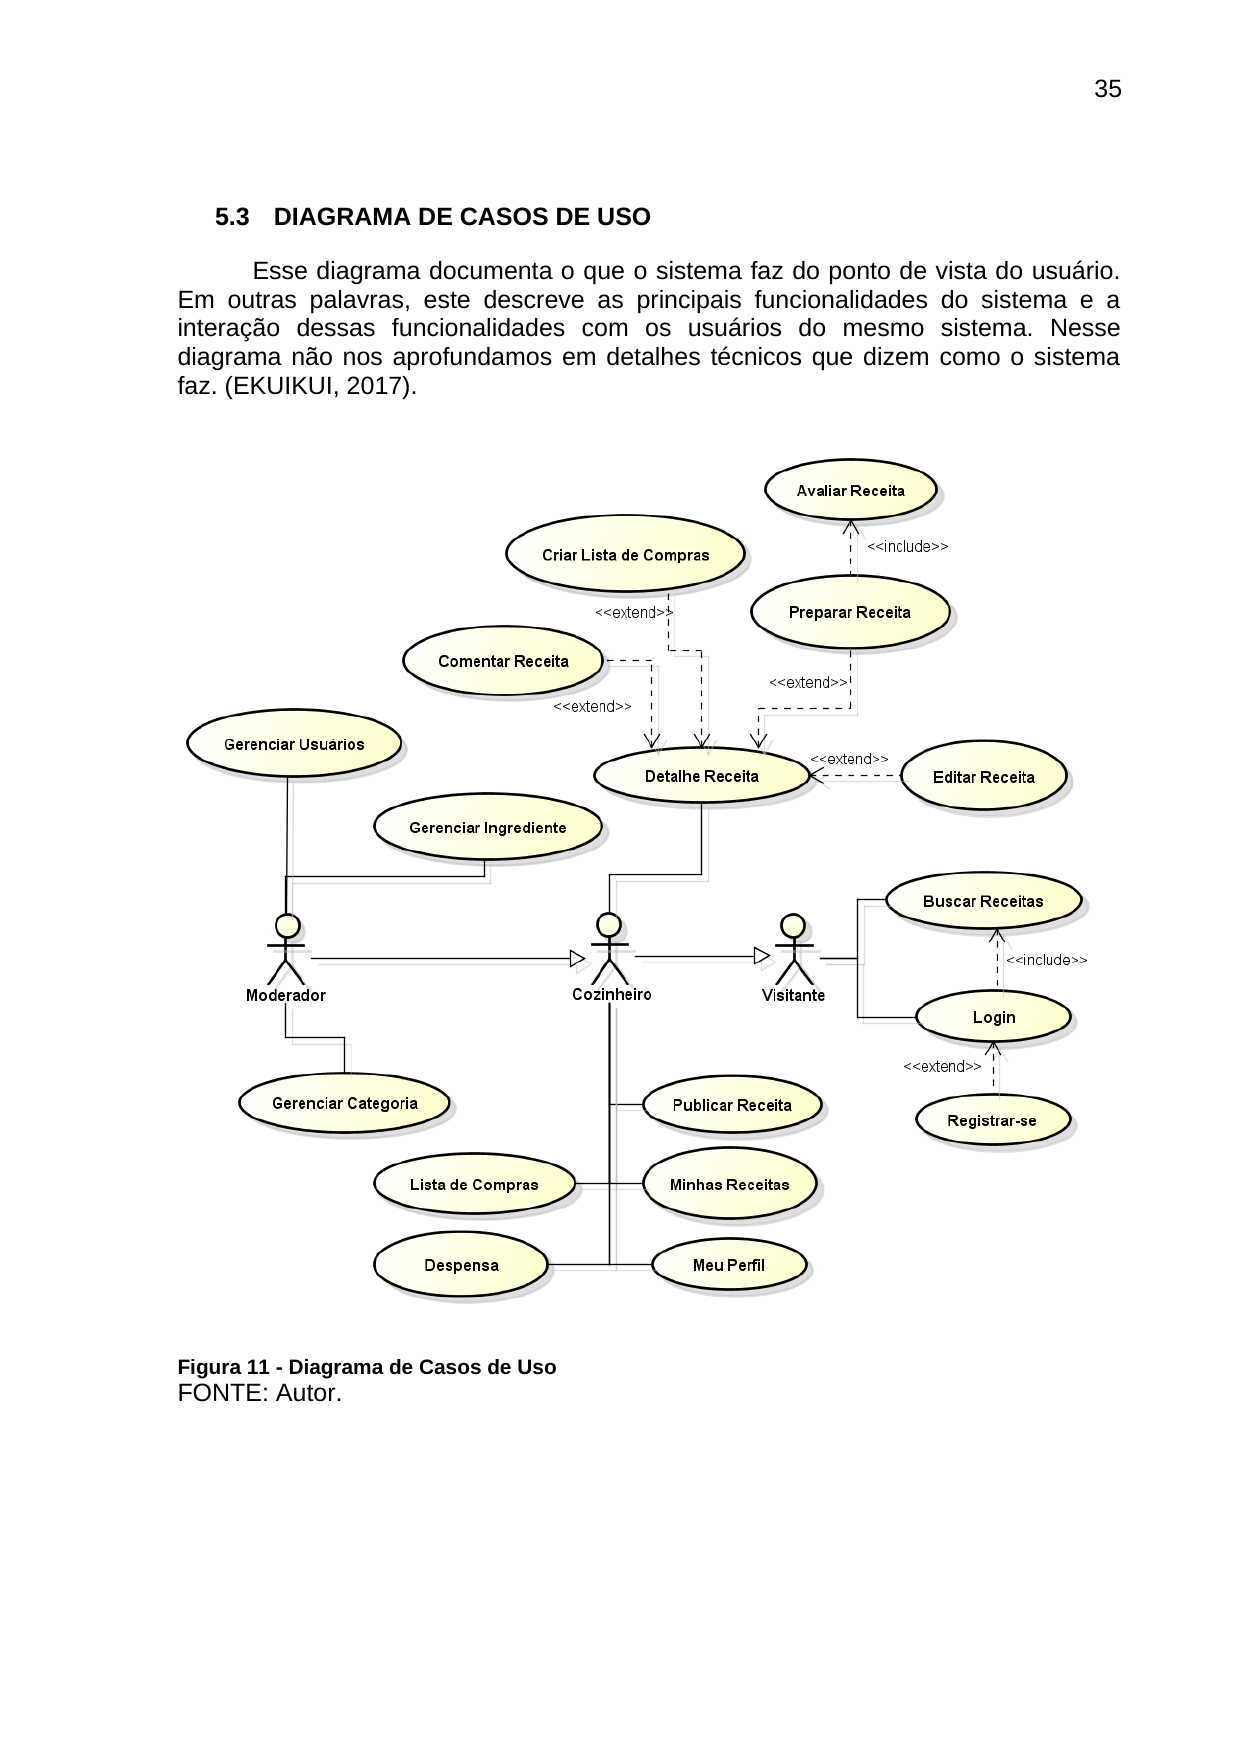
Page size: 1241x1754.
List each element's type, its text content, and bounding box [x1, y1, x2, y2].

text Esse diagrama documenta o que o sistema faz do ponto de vista do usuário. Em outras palavras, este descreve as principais funcionalidades do sistema e a interação dessas funcionalidades com os usuários do mesmo sistema. Nesse diagrama não nos aprofundamos em detalhes técnicos que dizem como o sistema faz. (EKUIKUI, 2017). [177, 256, 1122, 400]
subtitle DIAGRAMA DE CASOS DE USO [215, 202, 1122, 231]
picture [177, 449, 1123, 1320]
text FONTE: Autor. [177, 1378, 1122, 1407]
